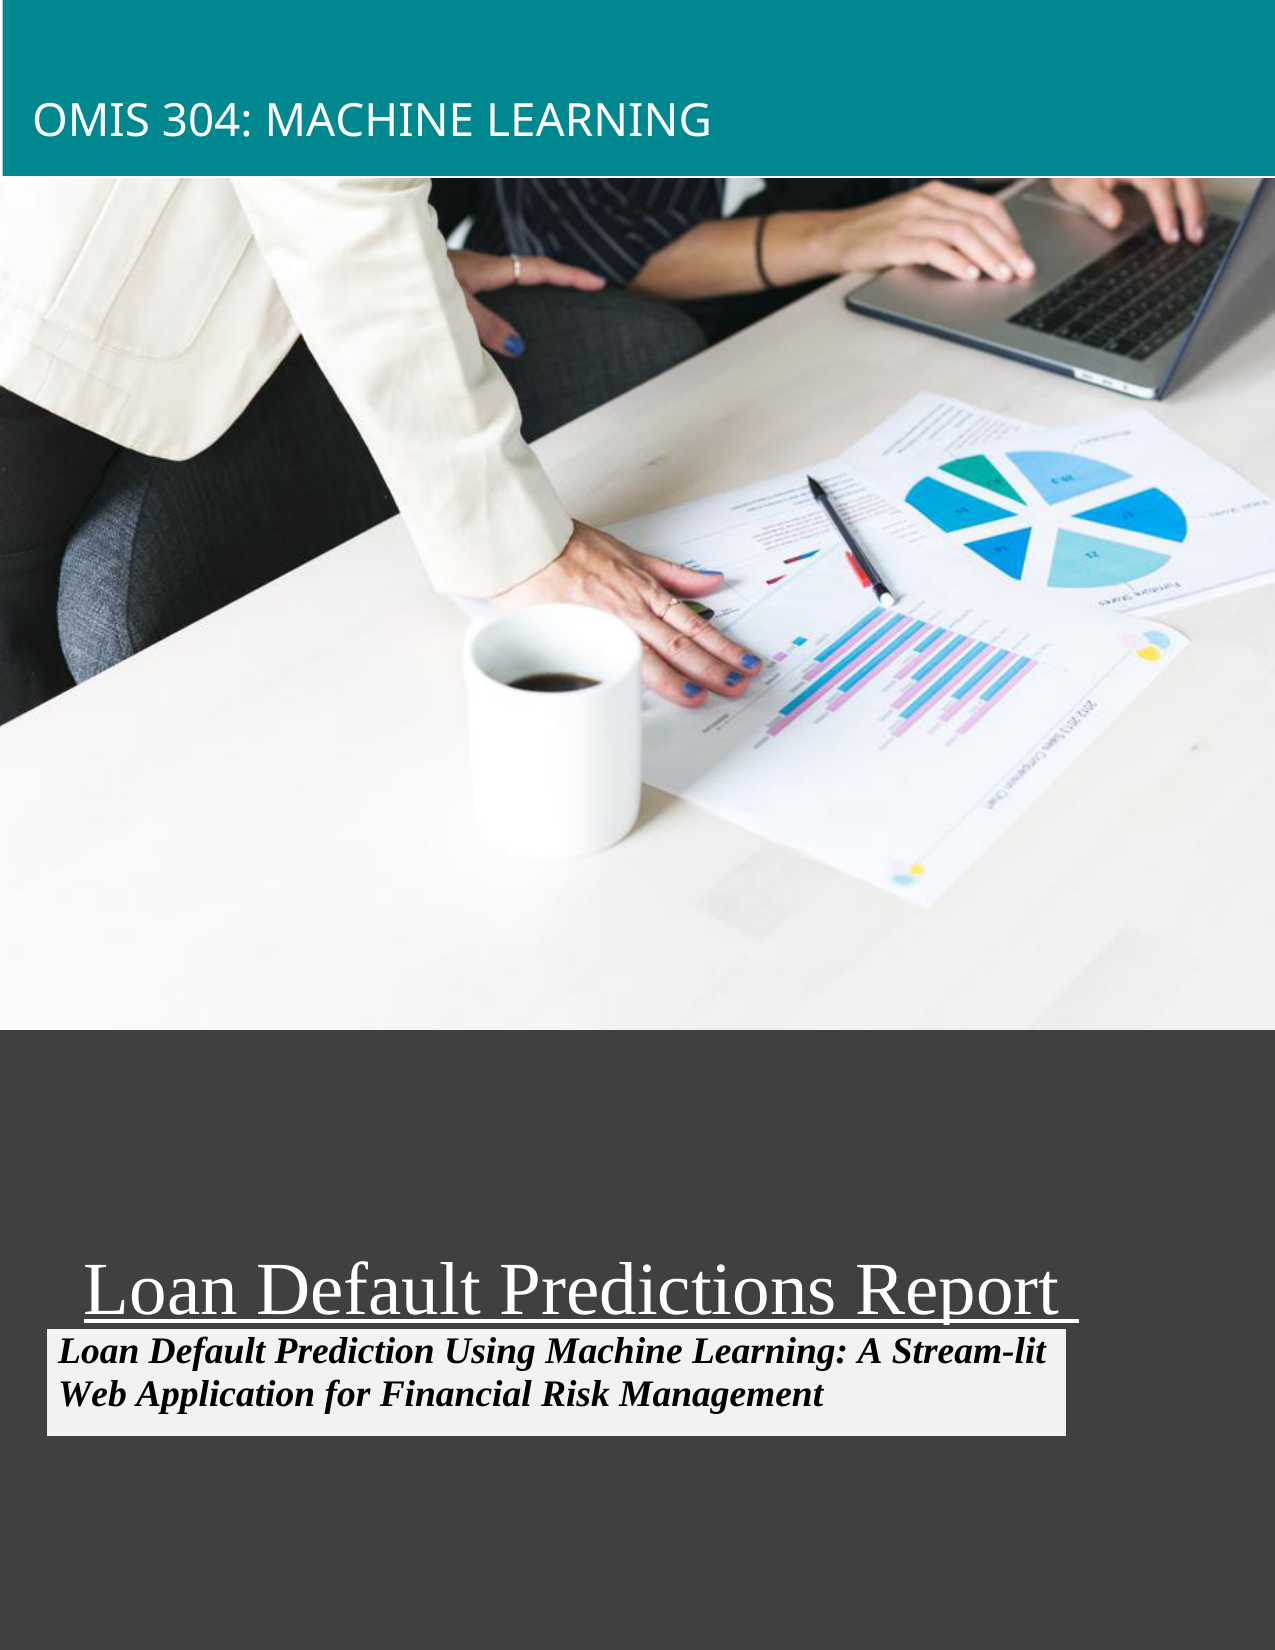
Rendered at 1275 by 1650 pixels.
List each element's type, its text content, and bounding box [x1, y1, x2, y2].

table_cell Loan Default Prediction Using Machine Learning: A Stream-lit Web Application for Financial Risk Management [47, 1329, 1066, 1436]
picture [0, 178, 1275, 1030]
table_header [6, 80, 1202, 179]
table_header [47, 1240, 1066, 1329]
